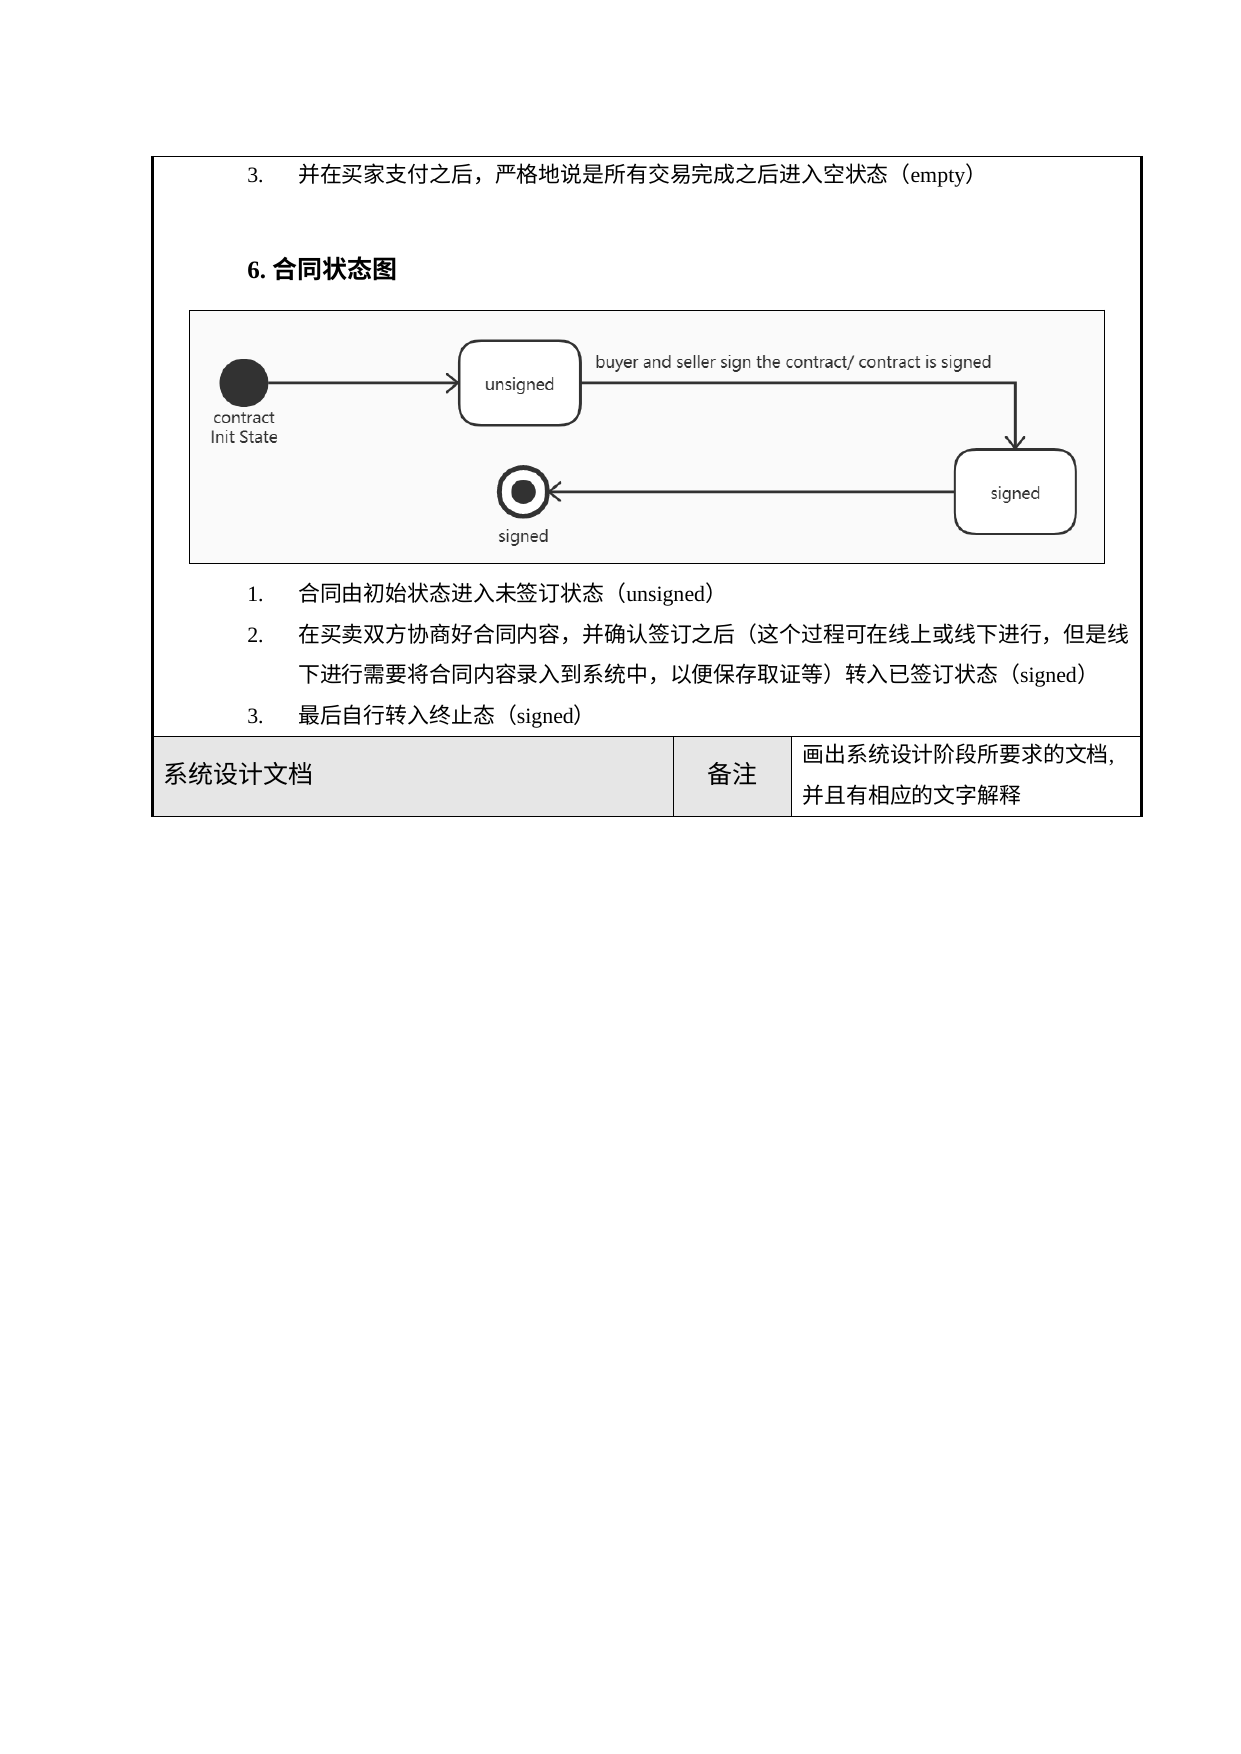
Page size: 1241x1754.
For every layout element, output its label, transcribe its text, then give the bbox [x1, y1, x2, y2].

picture [190, 311, 1104, 563]
table_cell 画出系统设计阶段所要求的文档,并且有相应的文字解释 [792, 737, 1140, 816]
table_cell 系统设计文档 [154, 737, 673, 816]
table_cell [154, 157, 1140, 736]
table_cell 备注 [674, 737, 791, 816]
